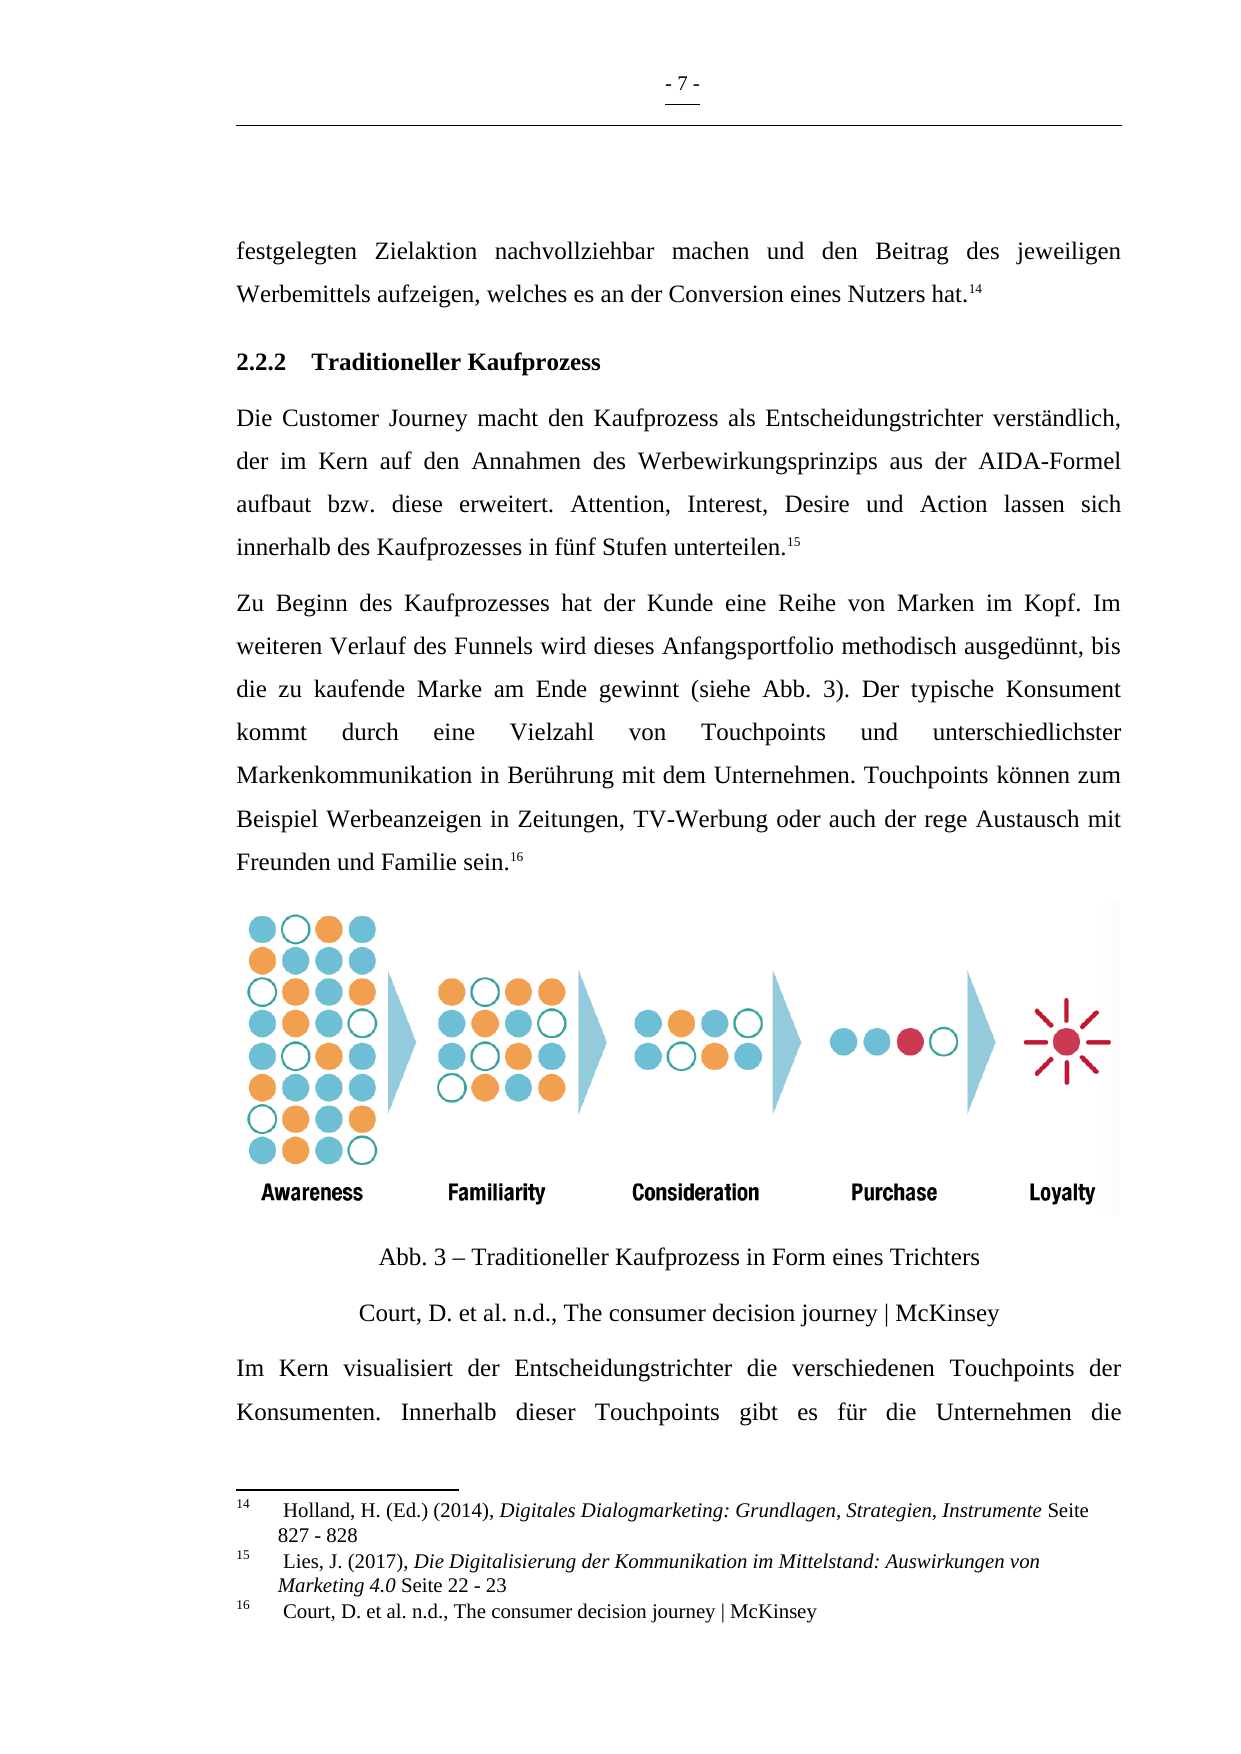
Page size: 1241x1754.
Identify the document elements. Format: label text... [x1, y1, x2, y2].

text Die Customer Journey macht den Kaufprozess als Entscheidungstrichter verständlich, der im Kern auf den Annahmen des Werbewirkungsprinzips aus der AIDA-Formel aufbaut bzw. diese erweitert. Attention, Interest, Desire und Action lassen sich innerhalb des Kaufprozesses in fünf Stufen unterteilen. [236, 403, 1122, 561]
text Abb. 3 – Traditioneller Kaufprozess in Form eines Trichters [236, 1242, 1122, 1271]
text Zu Beginn des Kaufprozesses hat der Kunde eine Reihe von Marken im Kopf. Im weiteren Verlauf des Funnels wird dieses Anfangsportfolio methodisch ausgedünnt, bis die zu kaufende Marke am Ende gewinnt (siehe Abb. 3). Der typische Konsument kommt durch eine Vielzahl von Touchpoints und unterschiedlichster Markenkommunikation in Berührung mit dem Unternehmen. Touchpoints können zum Beispiel Werbeanzeigen in Zeitungen, TV-Werbung oder auch der rege Austausch mit Freunden und Familie sein. [236, 588, 1122, 876]
picture [236, 902, 1121, 1216]
text Court, D. et al. n.d., The consumer decision journey | McKinsey [236, 1298, 1122, 1327]
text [236, 1353, 1122, 1425]
subtitle Traditioneller Kaufprozess [236, 347, 1122, 376]
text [236, 236, 1122, 308]
